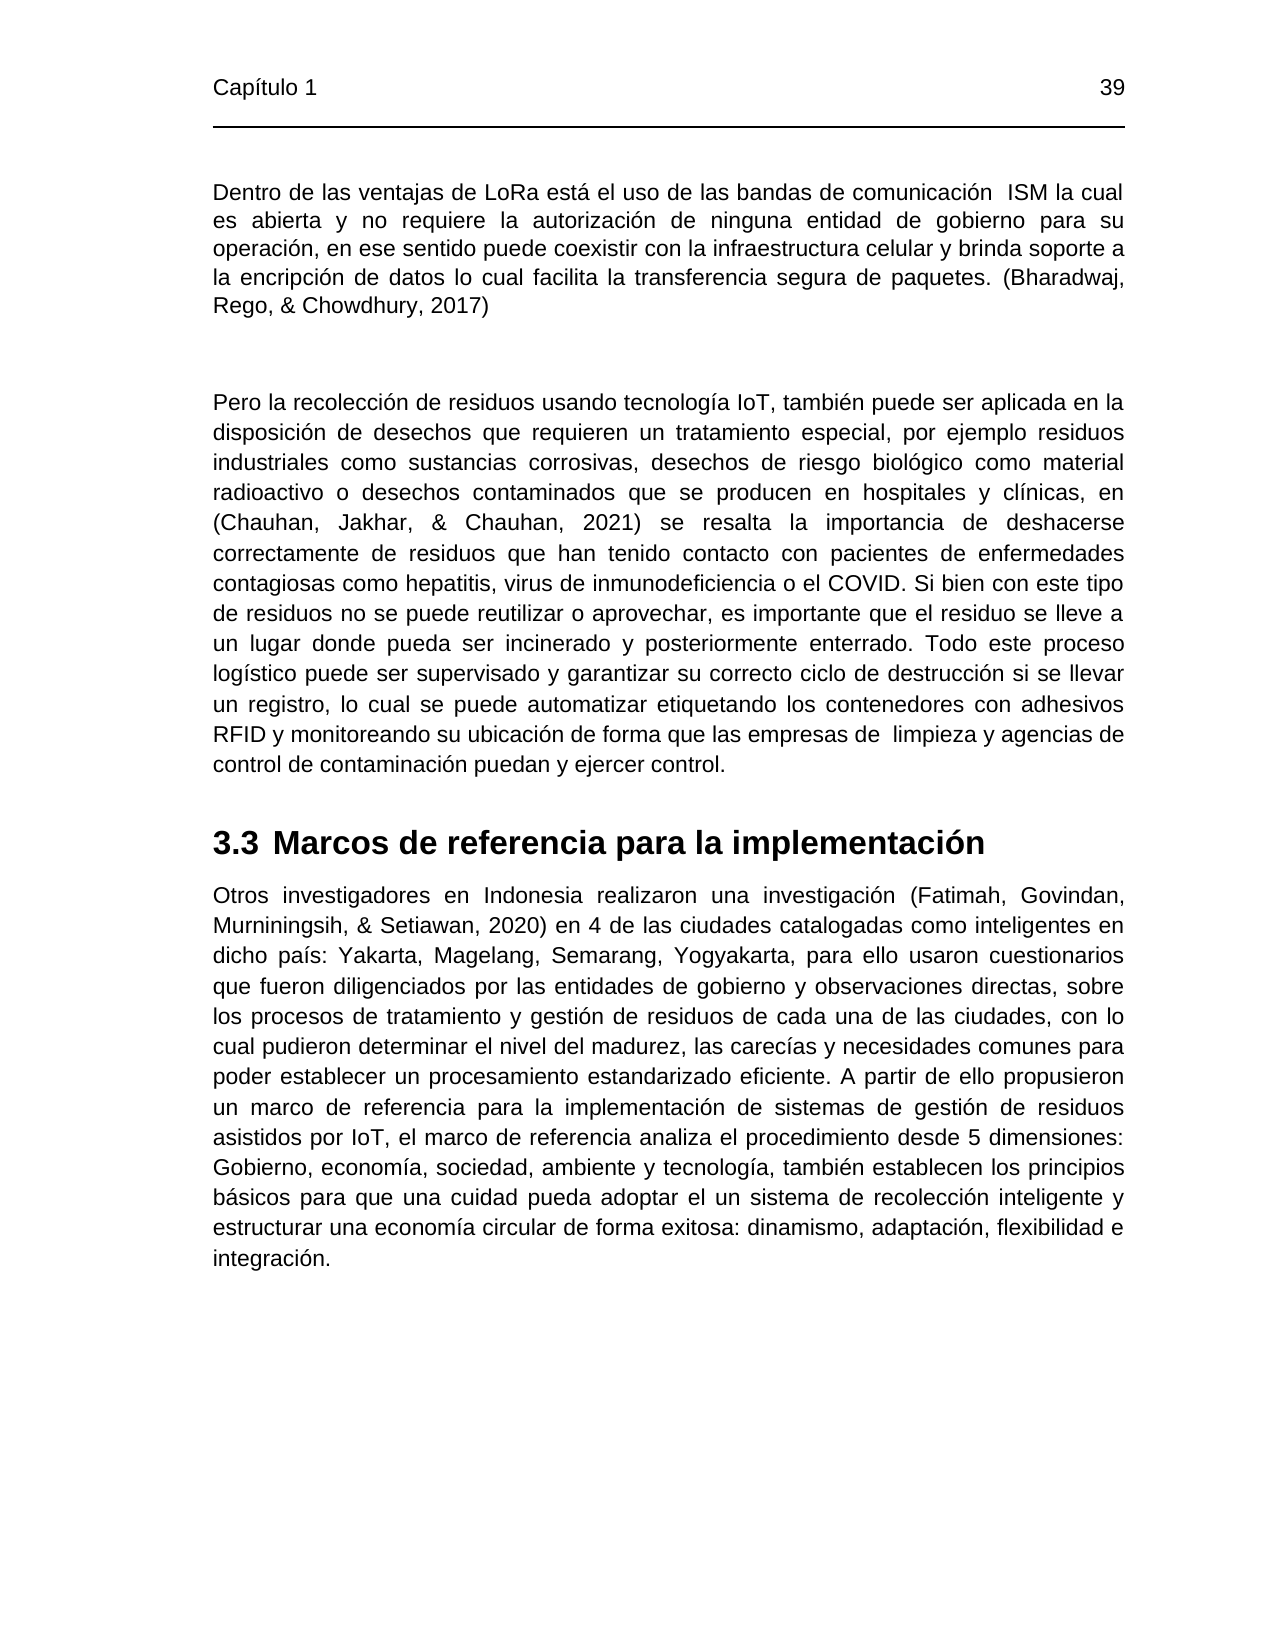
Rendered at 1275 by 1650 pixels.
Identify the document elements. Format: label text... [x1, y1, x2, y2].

text Otros investigadores en Indonesia realizaron una investigación (Fatimah, Govindan, Murniningsih, & Setiawan, 2020) en 4 de las ciudades catalogadas como inteligentes en dicho país: Yakarta, Magelang, Semarang, Yogyakarta, para ello usaron cuestionarios que fueron diligenciados por las entidades de gobierno y observaciones directas, sobre los procesos de tratamiento y gestión de residuos de cada una de las ciudades, con lo cual pudieron determinar el nivel del madurez, las carecías y necesidades comunes para poder establecer un procesamiento estandarizado eficiente. A partir de ello propusieron un marco de referencia para la implementación de sistemas de gestión de residuos asistidos por IoT, el marco de referencia analiza el procedimiento desde 5 dimensiones: Gobierno, economía, sociedad, ambiente y tecnología, también establecen los principios básicos para que una cuidad pueda adoptar el un sistema de recolección inteligente y estructurar una economía circular de forma exitosa: dinamismo, adaptación, flexibilidad e integración. [213, 882, 1125, 1271]
text Dentro de las ventajas de LoRa está el uso de las bandas de comunicación ISM la cual es abierta y no requiere la autorización de ninguna entidad de gobierno para su operación, en ese sentido puede coexistir con la infraestructura celular y brinda soporte a la encripción de datos lo cual facilita la transferencia segura de paquetes. (Bharadwaj, Rego, & Chowdhury, 2017) [212, 178, 1125, 319]
subtitle Marcos de referencia para la implementación [213, 823, 1125, 861]
text Pero la recolección de residuos usando tecnología IoT, también puede ser aplicada en la disposición de desechos que requieren un tratamiento especial, por ejemplo residuos industriales como sustancias corrosivas, desechos de riesgo biológico como material radioactivo o desechos contaminados que se producen en hospitales y clínicas, en (Chauhan, Jakhar, & Chauhan, 2021) se resalta la importancia de deshacerse correctamente de residuos que han tenido contacto con pacientes de enfermedades contagiosas como hepatitis, virus de inmunodeficiencia o el COVID. Si bien con este tipo de residuos no se puede reutilizar o aprovechar, es importante que el residuo se lleve a un lugar donde pueda ser incinerado y posteriormente enterrado. Todo este proceso logístico puede ser supervisado y garantizar su correcto ciclo de destrucción si se llevar un registro, lo cual se puede automatizar etiquetando los contenedores con adhesivos RFID y monitoreando su ubicación de forma que las empresas de limpieza y agencias de control de contaminación puedan y ejercer control. [213, 388, 1125, 777]
